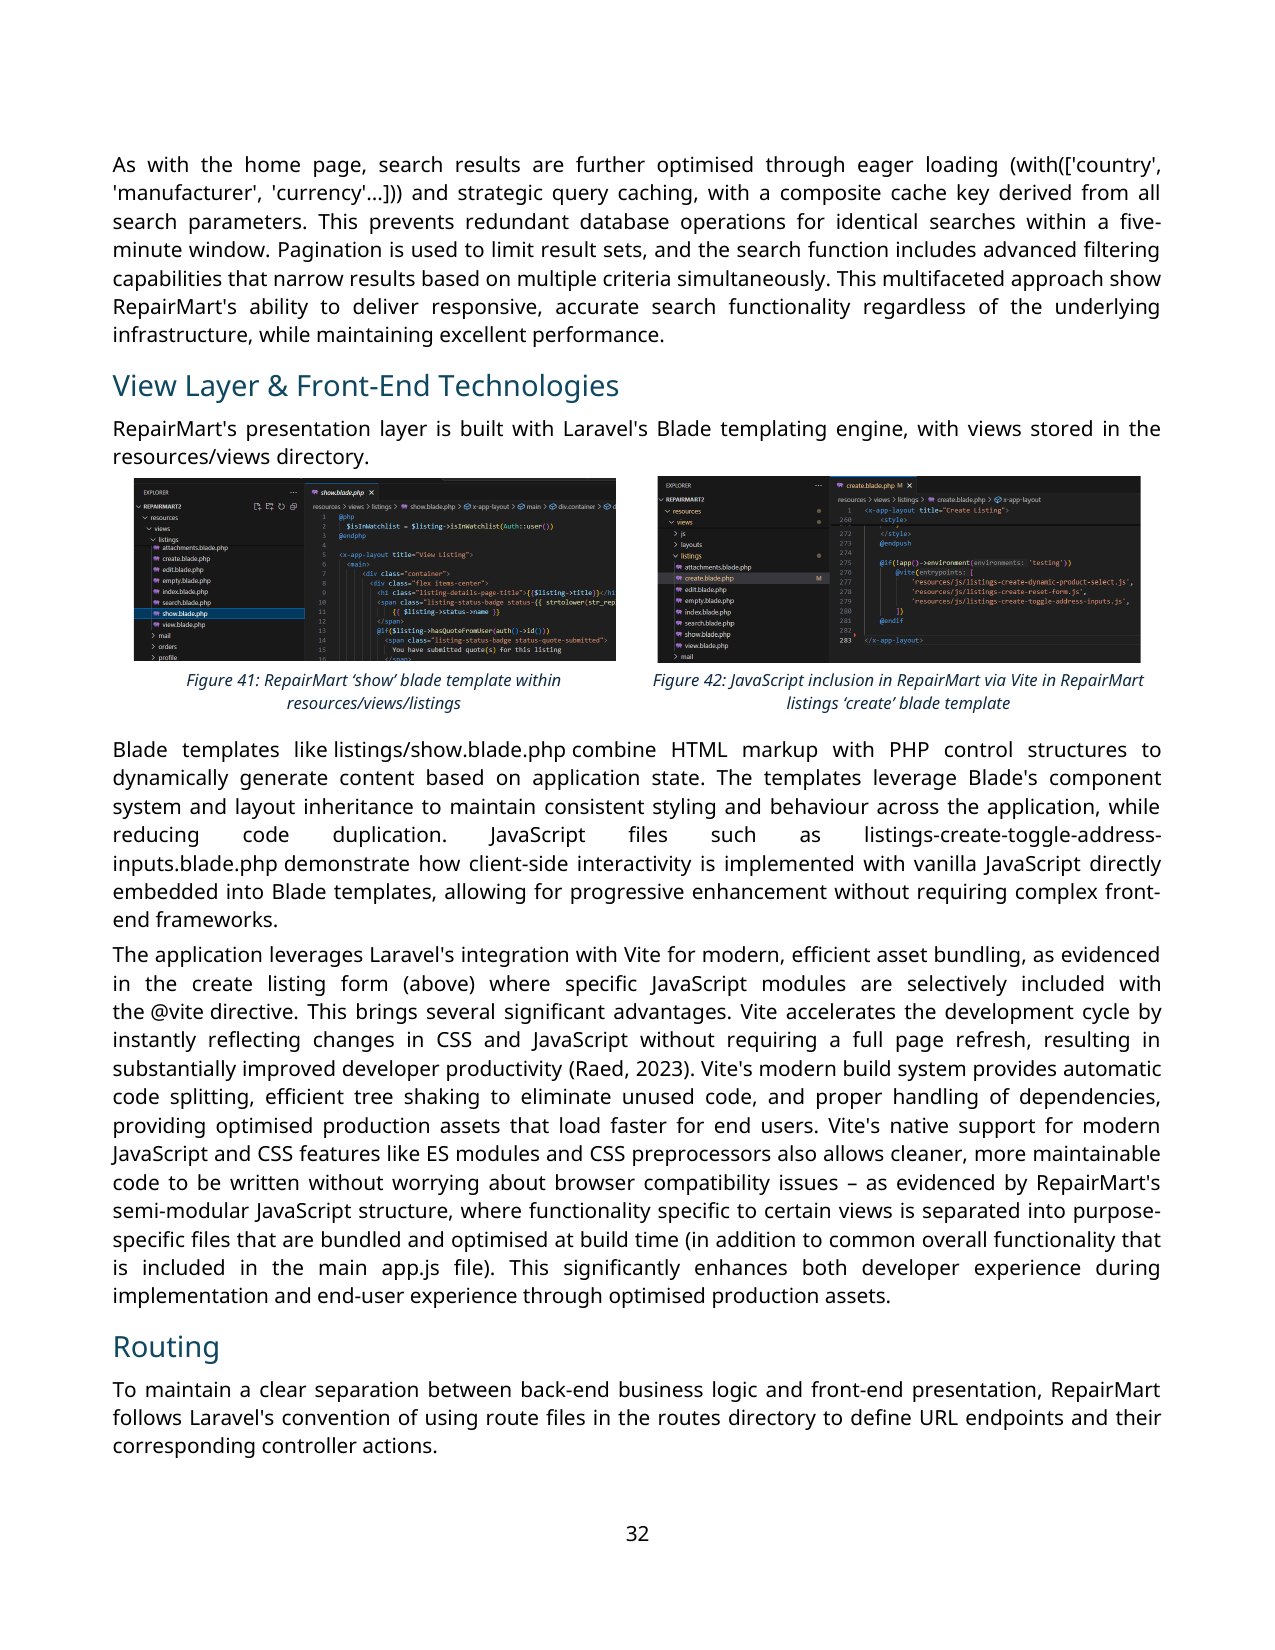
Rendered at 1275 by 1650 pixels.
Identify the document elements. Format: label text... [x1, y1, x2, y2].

table_cell Figure 41: RepairMart ‘show’ blade template within resources/views/listings [113, 669, 637, 735]
text The application leverages Laravel's integration with Vite for modern, efficient asset bundling, as evidenced in the create listing form (above) where specific JavaScript modules are selectively included with the @vite directive. This brings several significant advantages. Vite accelerates the development cycle by instantly reflecting changes in CSS and JavaScript without requiring a full page refresh, resulting in substantially improved developer productivity . Vite's modern build system provides automatic code splitting, efficient tree shaking to eliminate unused code, and proper handling of dependencies, providing optimised production assets that load faster for end users. Vite's native support for modern JavaScript and CSS features like ES modules and CSS preprocessors also allows cleaner, more maintainable code to be written without worrying about browser compatibility issues – as evidenced by RepairMart's semi-modular JavaScript structure, where functionality specific to certain views is separated into purpose-specific files that are bundled and optimised at build time (in addition to common overall functionality that is included in the main app.js file). This significantly enhances both developer experience during implementation and end-user experience through optimised production assets. [112, 940, 1162, 1310]
table_header [113, 477, 637, 669]
text RepairMart's presentation layer is built with Laravel's Blade templating engine, with views stored in the resources/views directory. [112, 414, 1162, 471]
picture [133, 478, 616, 661]
subtitle View Layer & Front-End Technologies [112, 366, 1162, 405]
table_cell Figure 42: JavaScript inclusion in RepairMart via Vite in RepairMart listings ‘create’ blade template [637, 669, 1161, 735]
text As with the home page, search results are further optimised through eager loading (with(['country', 'manufacturer', 'currency'...])) and strategic query caching, with a composite cache key derived from all search parameters. This prevents redundant database operations for identical searches within a five-minute window. Pagination is used to limit result sets, and the search function includes advanced filtering capabilities that narrow results based on multiple criteria simultaneously. This multifaceted approach show RepairMart's ability to deliver responsive, accurate search functionality regardless of the underlying infrastructure, while maintaining excellent performance. [112, 150, 1162, 349]
text Blade templates like listings/show.blade.php combine HTML markup with PHP control structures to dynamically generate content based on application state. The templates leverage Blade's component system and layout inheritance to maintain consistent styling and behaviour across the application, while reducing code duplication. JavaScript files such as listings-create-toggle-address-inputs.blade.php demonstrate how client-side interactivity is implemented with vanilla JavaScript directly embedded into Blade templates, allowing for progressive enhancement without requiring complex front-end frameworks. [112, 735, 1162, 934]
picture [657, 476, 1141, 663]
subtitle Routing [112, 1327, 1162, 1366]
table_header [637, 477, 1161, 669]
text To maintain a clear separation between back-end business logic and front-end presentation, RepairMart follows Laravel's convention of using route files in the routes directory to define URL endpoints and their corresponding controller actions. [112, 1375, 1162, 1460]
